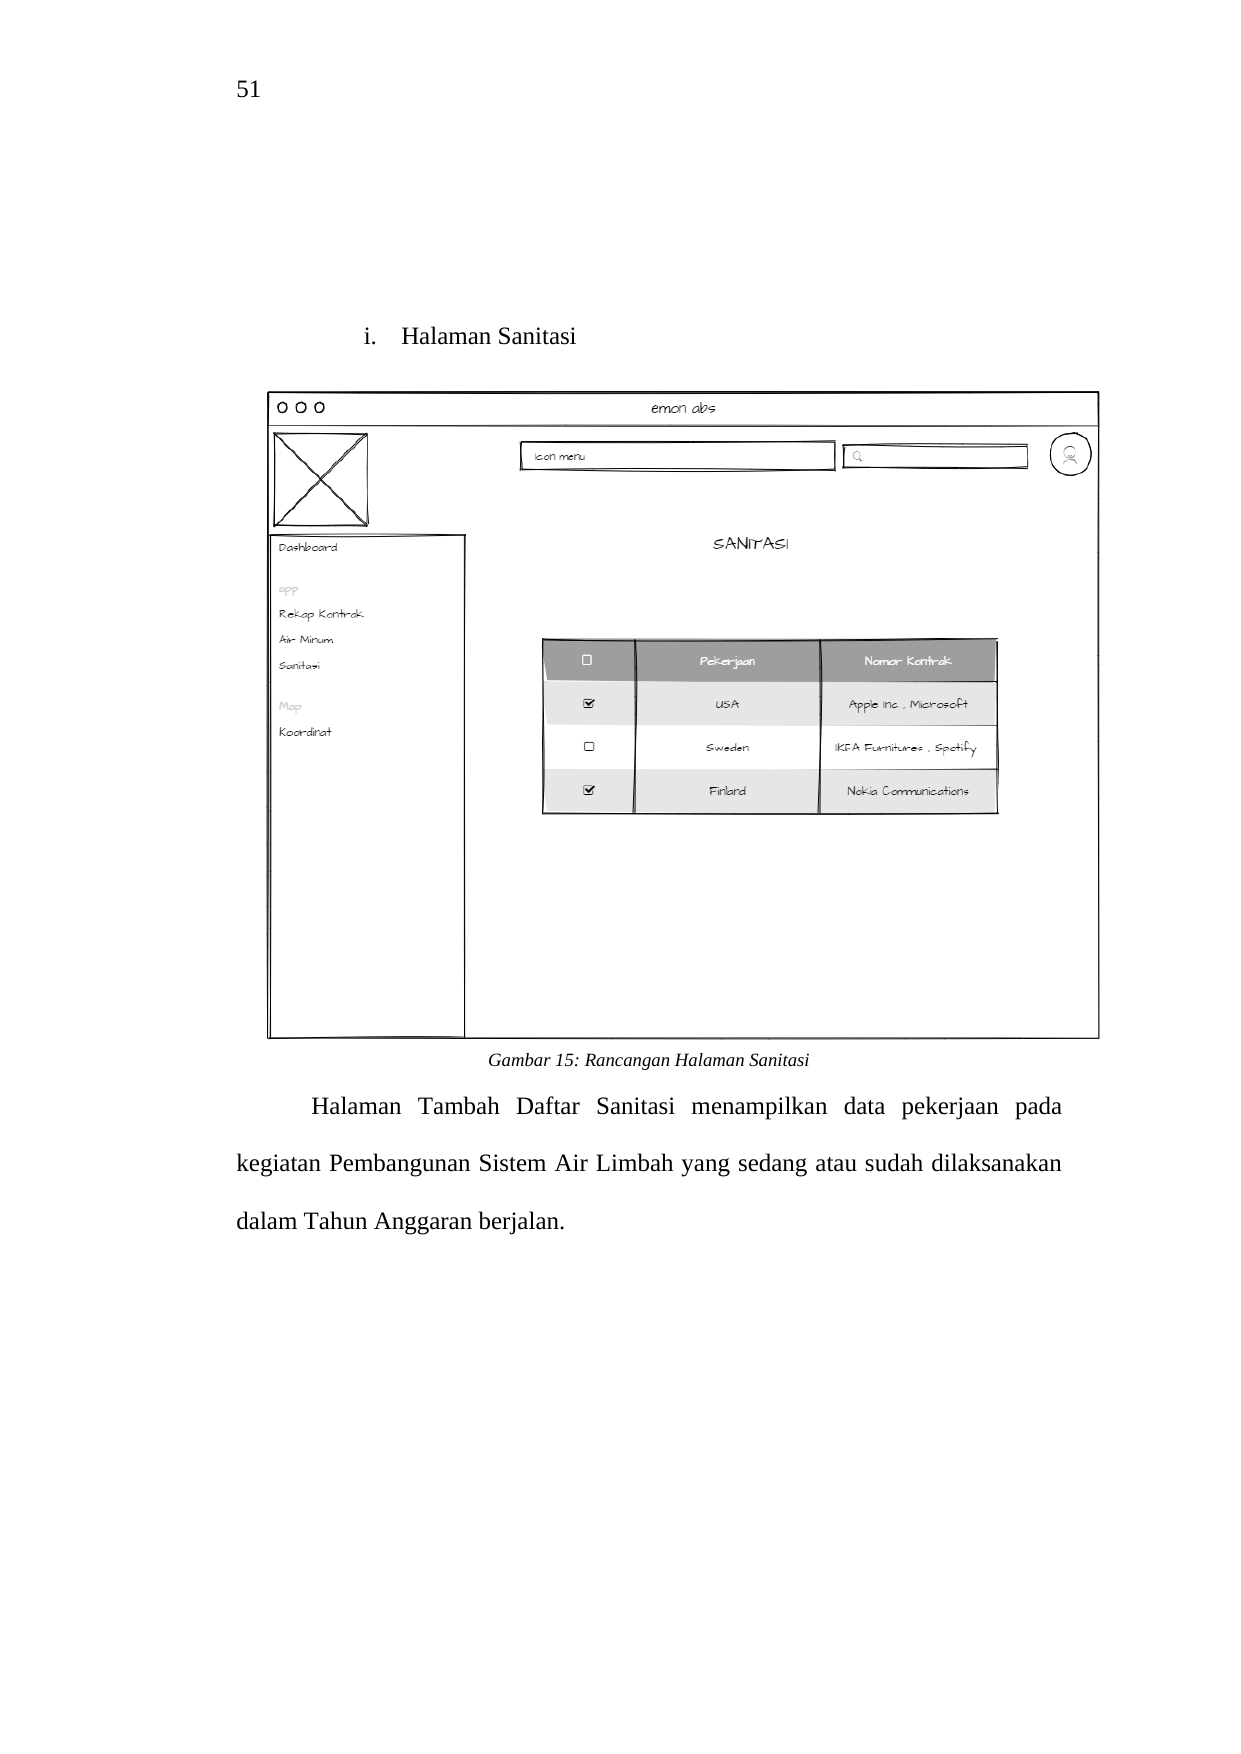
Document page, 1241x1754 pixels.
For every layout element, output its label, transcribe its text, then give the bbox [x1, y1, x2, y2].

text Halaman Tambah Daftar Sanitasi menampilkan data pekerjaan pada kegiatan Pembangunan Sistem Air Limbah yang sedang atau sudah dilaksanakan dalam Tahun Anggaran berjalan. [236, 1091, 1063, 1235]
picture [236, 378, 1123, 1049]
list Halaman Sanitasi [363, 321, 1063, 350]
text Gambar 15: Rancangan Halaman Sanitasi [236, 1049, 1063, 1070]
